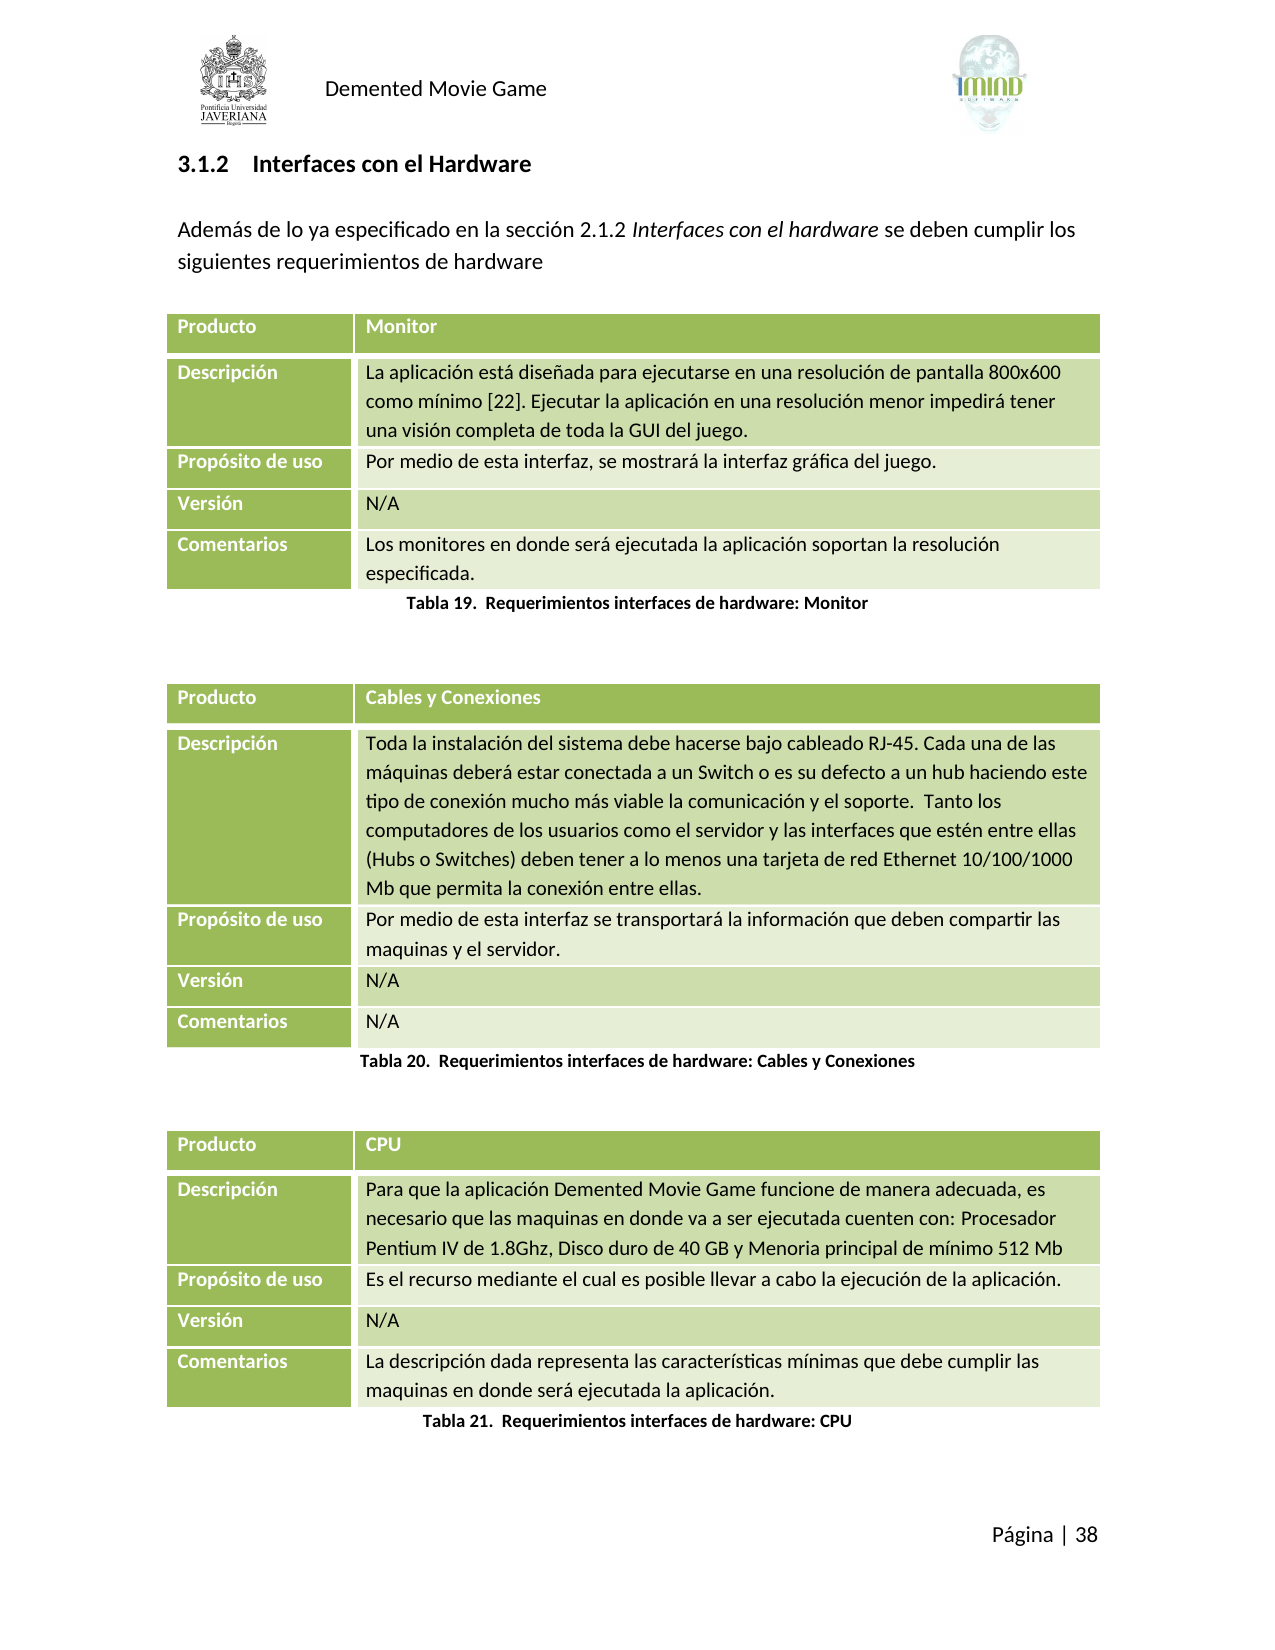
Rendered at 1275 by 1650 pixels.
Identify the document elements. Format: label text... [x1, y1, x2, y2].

table_header CPU [355, 1131, 1100, 1170]
table_cell Es el recurso mediante el cual es posible llevar a cabo la ejecución de la aplicación. [358, 1266, 1100, 1305]
table_cell Versión [167, 490, 351, 529]
table_cell Descripción [167, 730, 351, 904]
table_cell Descripción [167, 1176, 351, 1264]
text Tabla 21. Requerimientos interfaces de hardware: CPU [177, 1409, 1098, 1432]
table_cell Versión [167, 1307, 351, 1346]
table_cell Descripción [167, 359, 351, 446]
table_cell Toda la instalación del sistema debe hacerse bajo cableado RJ-45. Cada una de las máquinas deberá estar conectada a un Switch o es su defecto a un hub haciendo este tipo de conexión mucho más viable la comunicación y el soporte. Tanto los computadores de los usuarios como el servidor y las interfaces que estén entre ellas (Hubs o Switches) deben tener a lo menos una tarjeta de red Ethernet 10/100/1000 Mb que permita la conexión entre ellas. [358, 730, 1100, 904]
table_cell N/A [358, 1307, 1100, 1346]
table_cell Por medio de esta interfaz se transportará la información que deben compartir las maquinas y el servidor. [358, 907, 1100, 965]
text Además de lo ya especificado en la sección 2.1.2 Interfaces con el hardware se deben cumplir los siguientes requerimientos de hardware [177, 215, 1098, 275]
table_header Monitor [355, 314, 1100, 353]
table_header Producto [167, 314, 353, 353]
text Tabla 19. Requerimientos interfaces de hardware: Monitor [177, 591, 1098, 614]
picture [951, 35, 1033, 138]
table_cell Propósito de uso [167, 1266, 351, 1305]
table_cell Por medio de esta interfaz, se mostrará la interfaz gráfica del juego. [358, 449, 1100, 488]
table_cell Propósito de uso [167, 907, 351, 965]
table_cell Comentarios [167, 1008, 351, 1047]
table_cell N/A [358, 1008, 1100, 1047]
table_cell Versión [167, 967, 351, 1006]
table_cell Comentarios [167, 1349, 351, 1407]
picture [200, 35, 267, 126]
table_cell La aplicación está diseñada para ejecutarse en una resolución de pantalla 800x600 como mínimo [22]. Ejecutar la aplicación en una resolución menor impedirá tener una visión completa de toda la GUI del juego. [358, 359, 1100, 446]
table_cell N/A [358, 490, 1100, 529]
text Tabla 20. Requerimientos interfaces de hardware: Cables y Conexiones [177, 1050, 1098, 1072]
table_header Producto [167, 684, 353, 723]
table_cell Para que la aplicación Demented Movie Game funcione de manera adecuada, es necesario que las maquinas en donde va a ser ejecutada cuenten con: Procesador Pentium IV de 1.8Ghz, Disco duro de 40 GB y Menoria principal de mínimo 512 Mb [358, 1176, 1100, 1264]
table_cell La descripción dada representa las características mínimas que debe cumplir las maquinas en donde será ejecutada la aplicación. [358, 1349, 1100, 1407]
table_cell Los monitores en donde será ejecutada la aplicación soportan la resolución especificada. [358, 531, 1100, 589]
subtitle Interfaces con el Hardware [177, 148, 1098, 178]
table_cell Propósito de uso [167, 449, 351, 488]
table_cell Comentarios [167, 531, 351, 589]
table_header Producto [167, 1131, 353, 1170]
table_header Cables y Conexiones [355, 684, 1100, 723]
table_cell N/A [358, 967, 1100, 1006]
